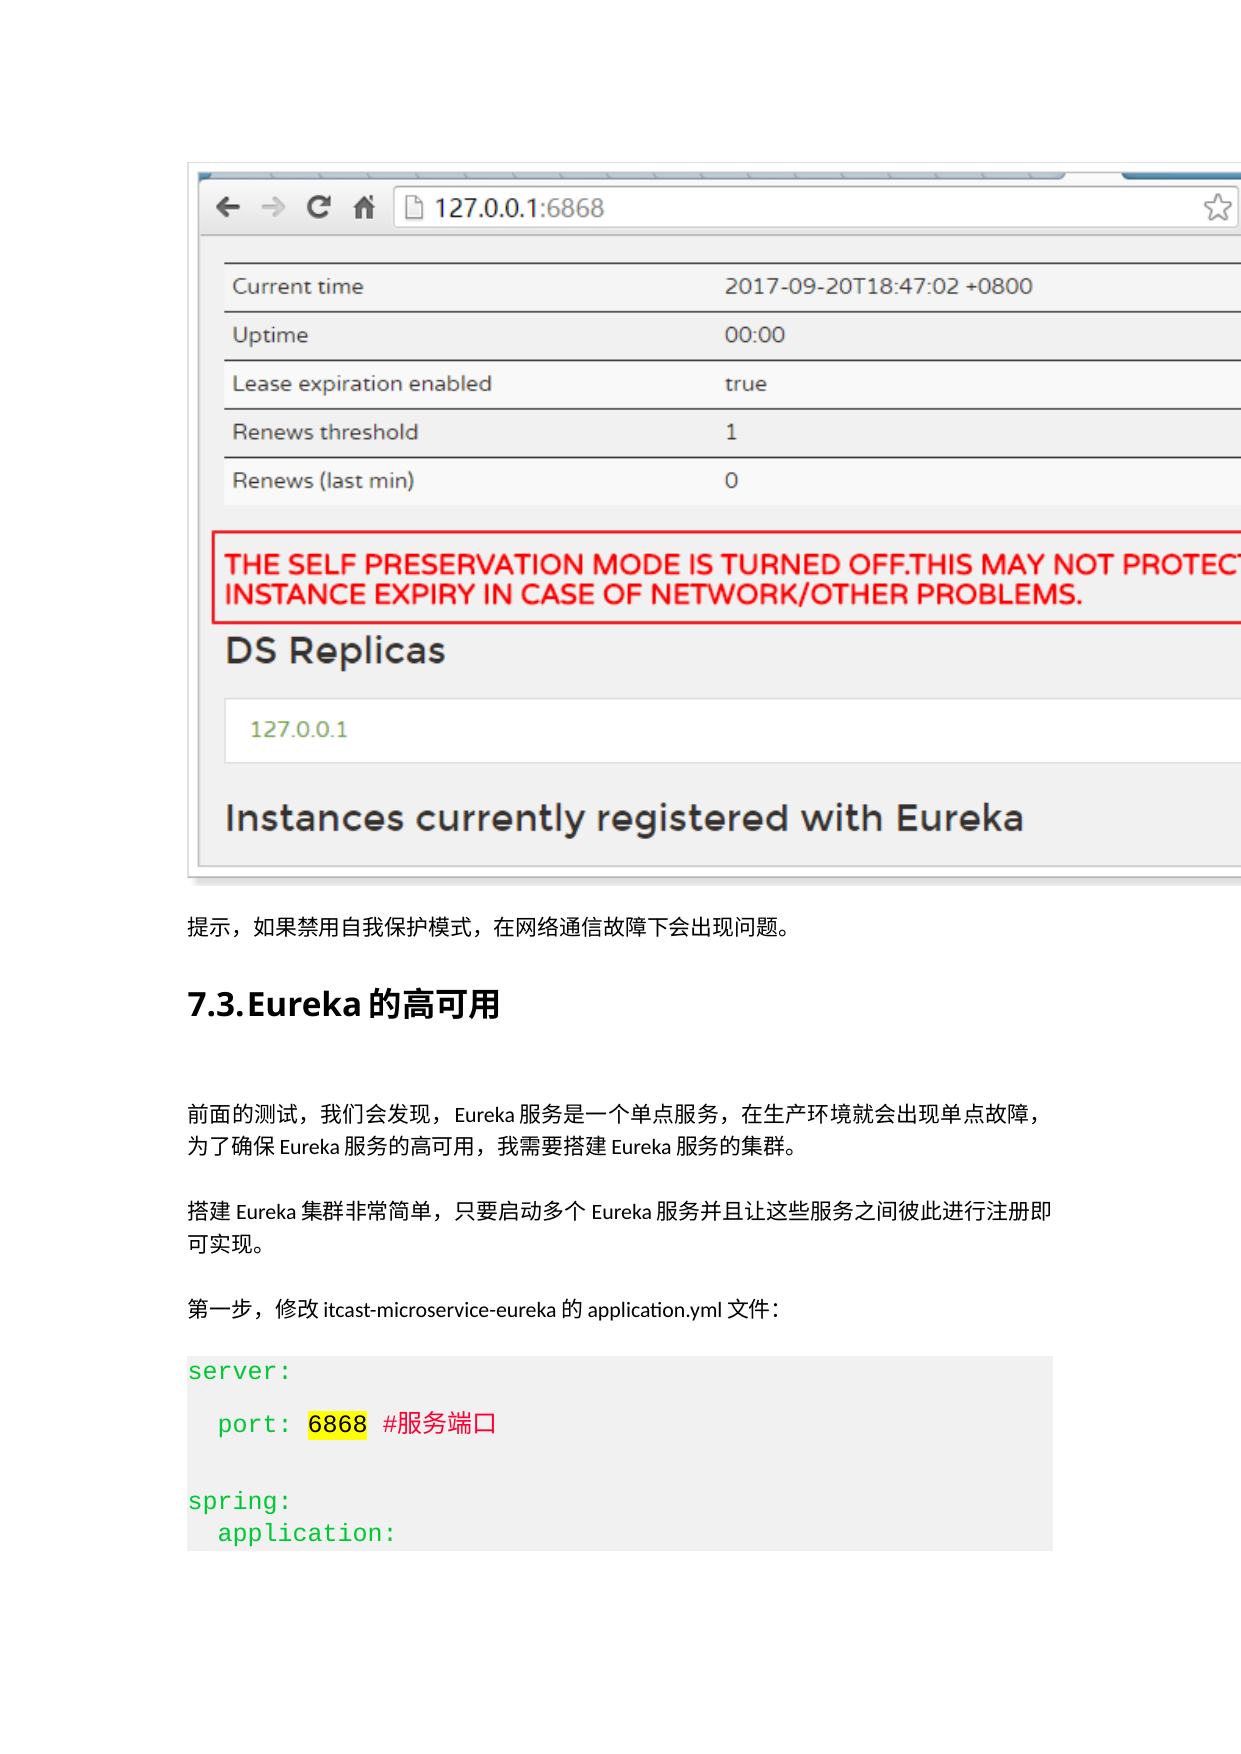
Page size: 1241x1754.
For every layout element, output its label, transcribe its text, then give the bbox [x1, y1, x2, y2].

text server: [187, 1356, 1053, 1389]
picture [187, 162, 1241, 886]
text 前面的测试，我们会发现，Eureka服务是一个单点服务，在生产环境就会出现单点故障，为了确保Eureka服务的高可用，我需要搭建Eureka服务的集群。 [187, 1096, 1053, 1161]
subtitle Eureka的高可用 [187, 969, 1053, 1034]
text port: 6868 #服务端口 [187, 1389, 1053, 1454]
text 提示，如果禁用自我保护模式，在网络通信故障下会出现问题。 [187, 909, 1053, 942]
text spring: [187, 1486, 1053, 1519]
text 搭建Eureka集群非常简单，只要启动多个Eureka服务并且让这些服务之间彼此进行注册即可实现。 [187, 1194, 1053, 1259]
text 第一步，修改itcast-microservice-eureka的application.yml文件： [187, 1291, 1053, 1324]
text application: [187, 1519, 1053, 1551]
